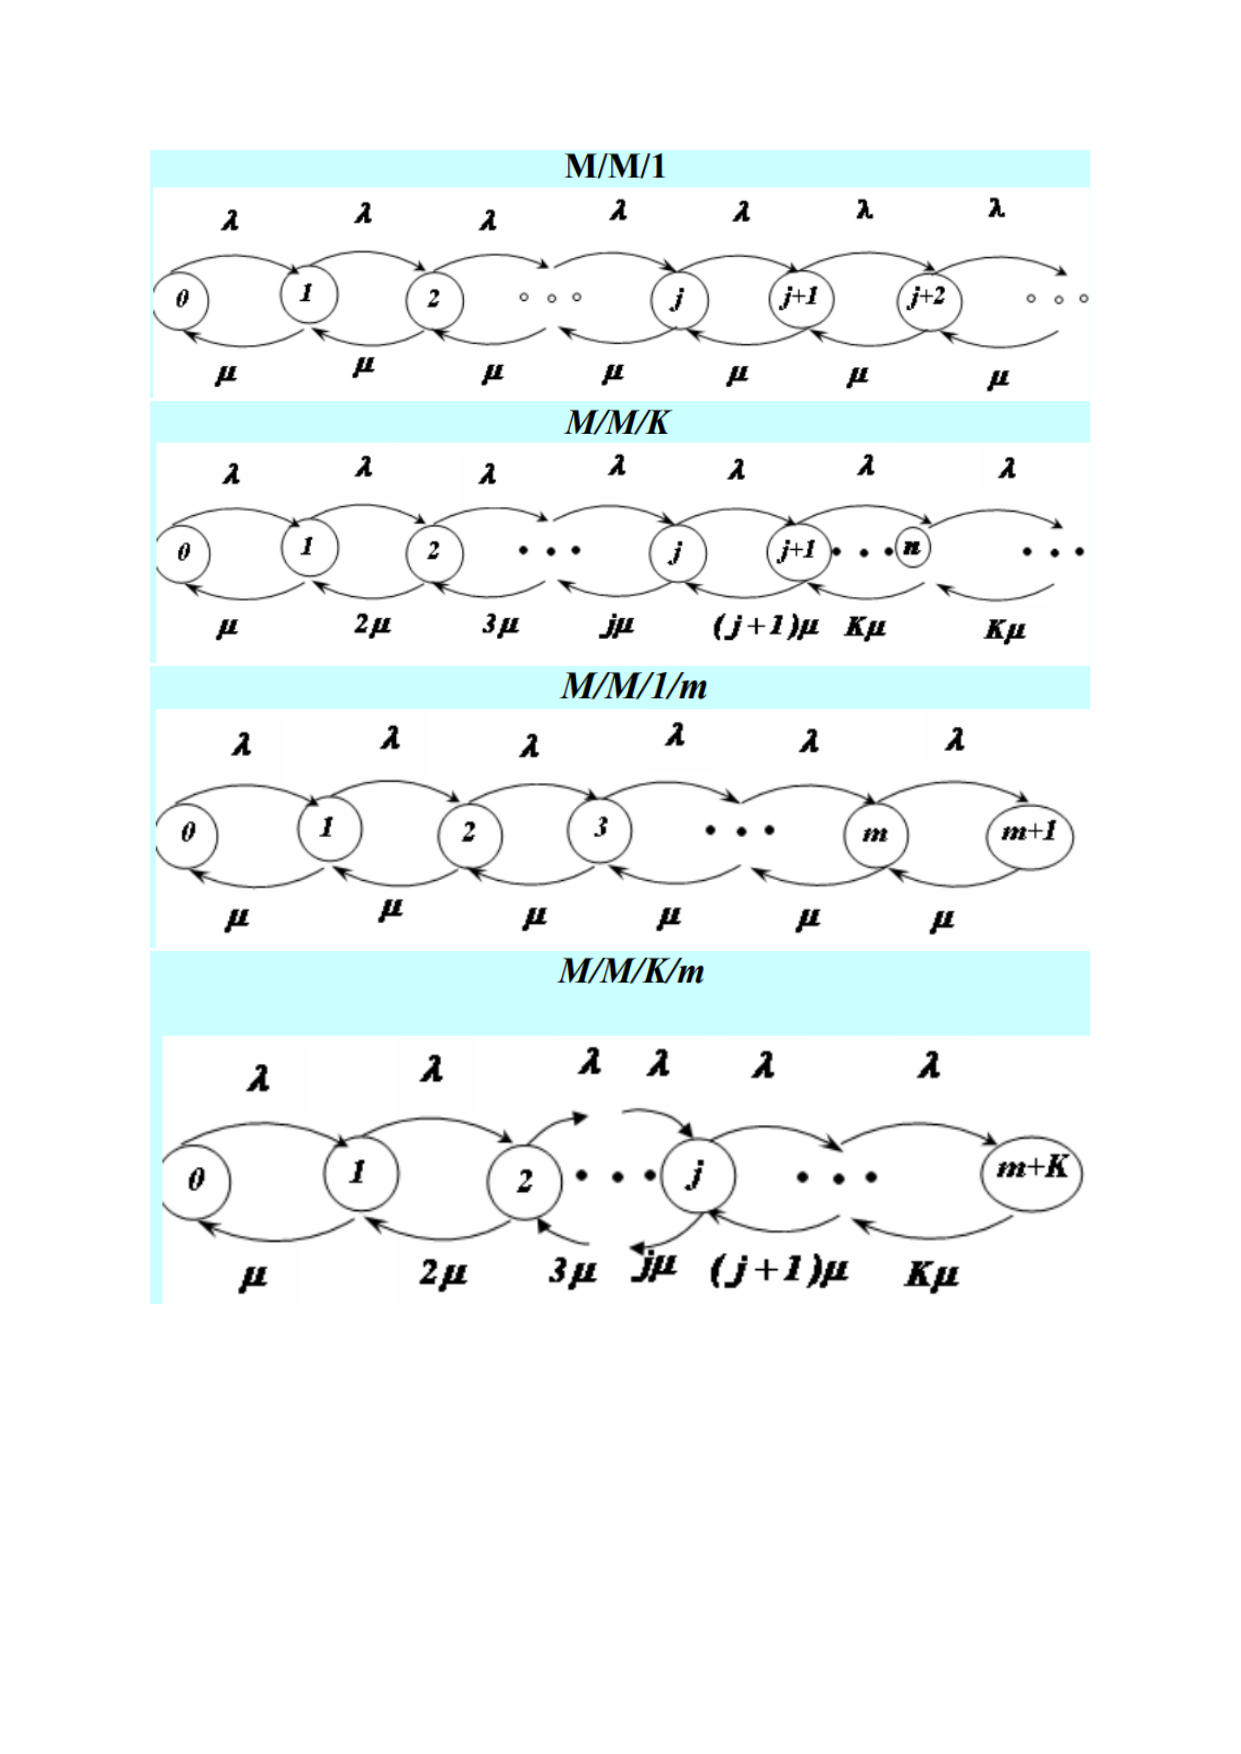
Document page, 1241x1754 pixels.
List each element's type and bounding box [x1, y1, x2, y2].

picture [150, 401, 1091, 663]
picture [150, 666, 1091, 948]
picture [150, 150, 1091, 398]
picture [150, 951, 1091, 1304]
